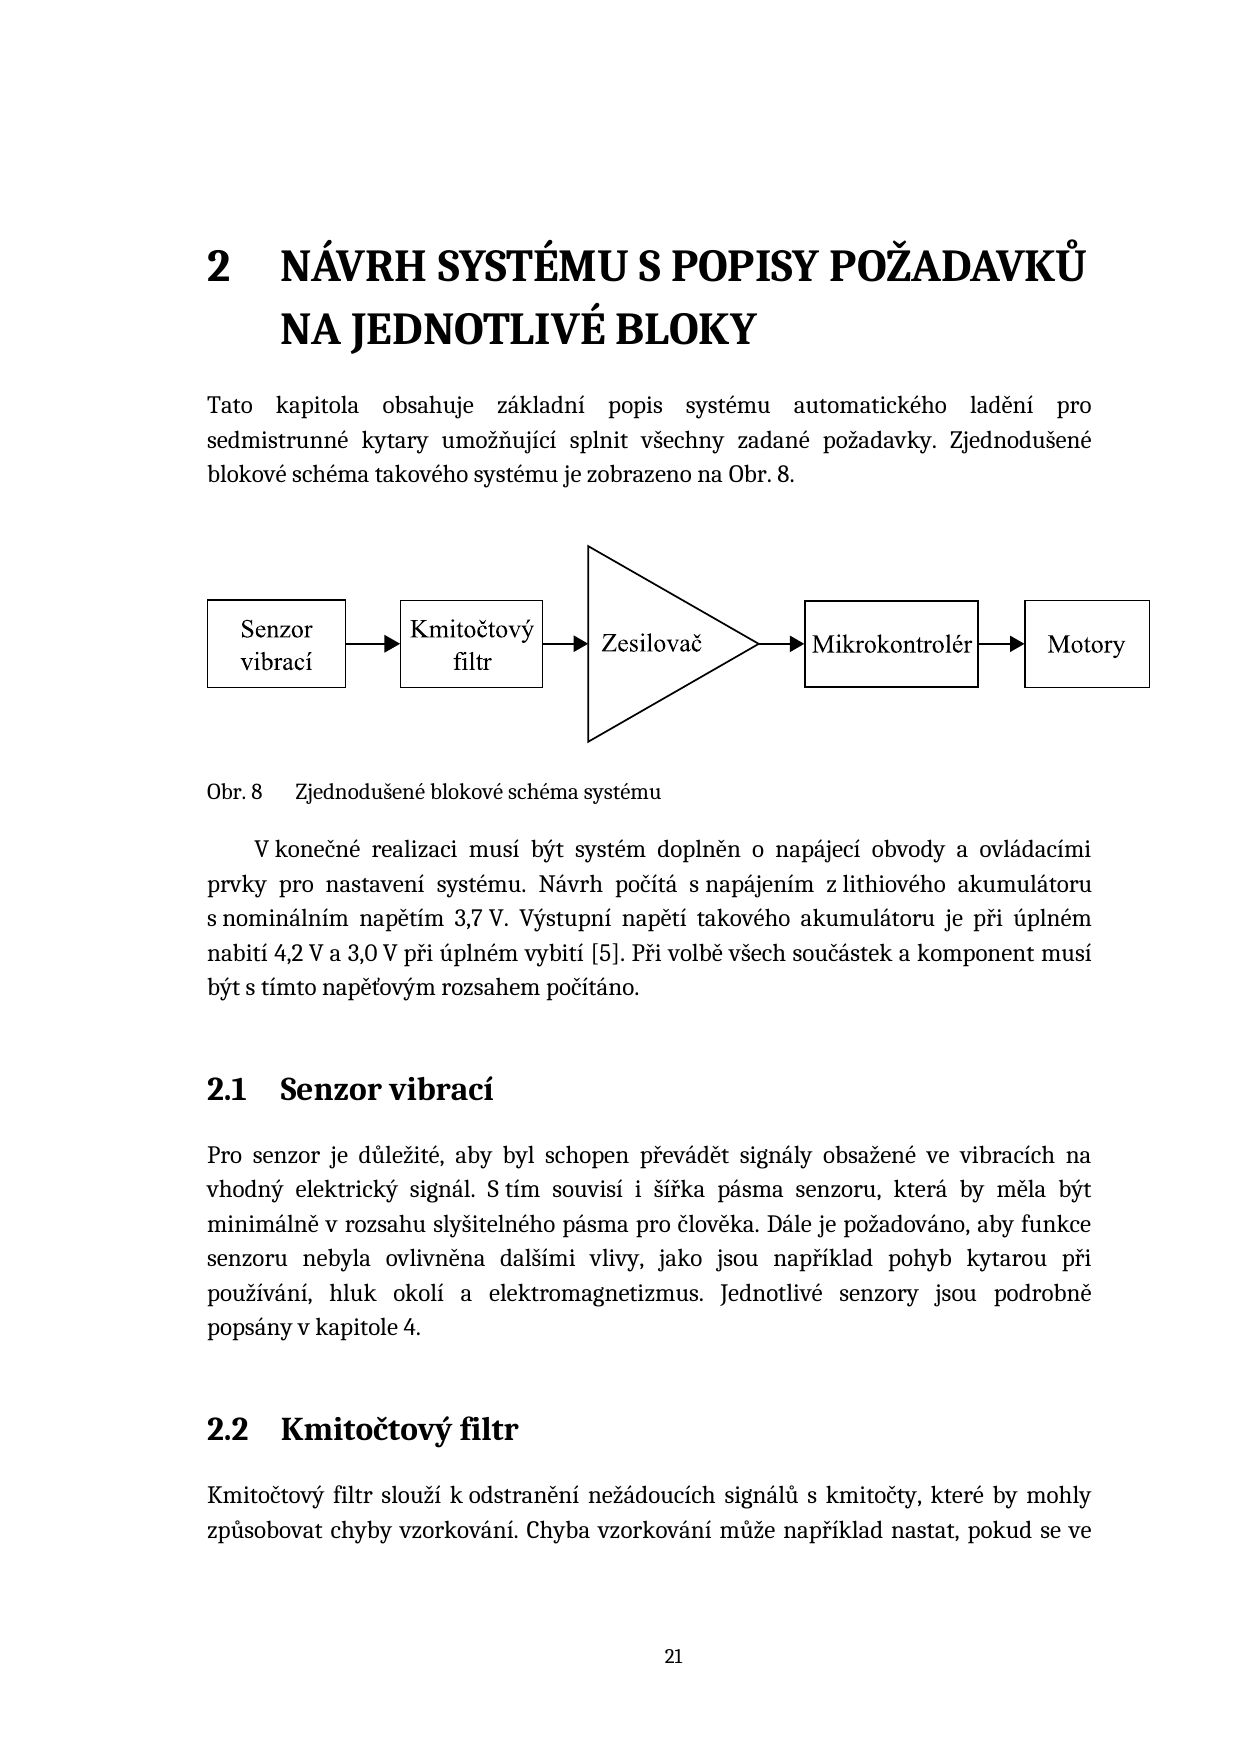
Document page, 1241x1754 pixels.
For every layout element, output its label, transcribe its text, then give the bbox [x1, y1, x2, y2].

subtitle Senzor vibrací [207, 1070, 1092, 1108]
text Pro senzor je důležité, aby byl schopen převádět signály obsažené ve vibracích na vhodný elektrický signál. S tím souvisí i šířka pásma senzoru, která by měla být minimálně v rozsahu slyšitelného pásma pro člověka. Dále je požadováno, aby funkce senzoru nebyla ovlivněna dalšími vlivy, jako jsou například pohyb kytarou při používání, hluk okolí a elektromagnetizmus. Jednotlivé senzory jsou podrobně popsány v kapitole 4. [207, 1141, 1092, 1342]
subtitle Kmitočtový filtr [207, 1410, 1092, 1448]
text V konečné realizaci musí být systém doplněn o napájecí obvody a ovládacími prvky pro nastavení systému. Návrh počítá s napájením z lithiového akumulátoru s nominálním napětím 3,7 V. Výstupní napětí takového akumulátoru je při úplném nabití 4,2 V a 3,0 V při úplném vybití [5]. Při volbě všech součástek a komponent musí být s tímto napěťovým rozsahem počítáno. [207, 835, 1092, 1002]
text Tato kapitola obsahuje základní popis systému automatického ladění pro sedmistrunné kytary umožňující splnit všechny zadané požadavky. Zjednodušené blokové schéma takového systému je zobrazeno na obr. 8. [207, 391, 1092, 489]
subtitle Návrh Systému s popisy požadavků na jednotlivé bloky [207, 240, 1092, 356]
text Obr. 8 Zjednodušené blokové schéma systému [207, 778, 1092, 805]
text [207, 1481, 1092, 1544]
